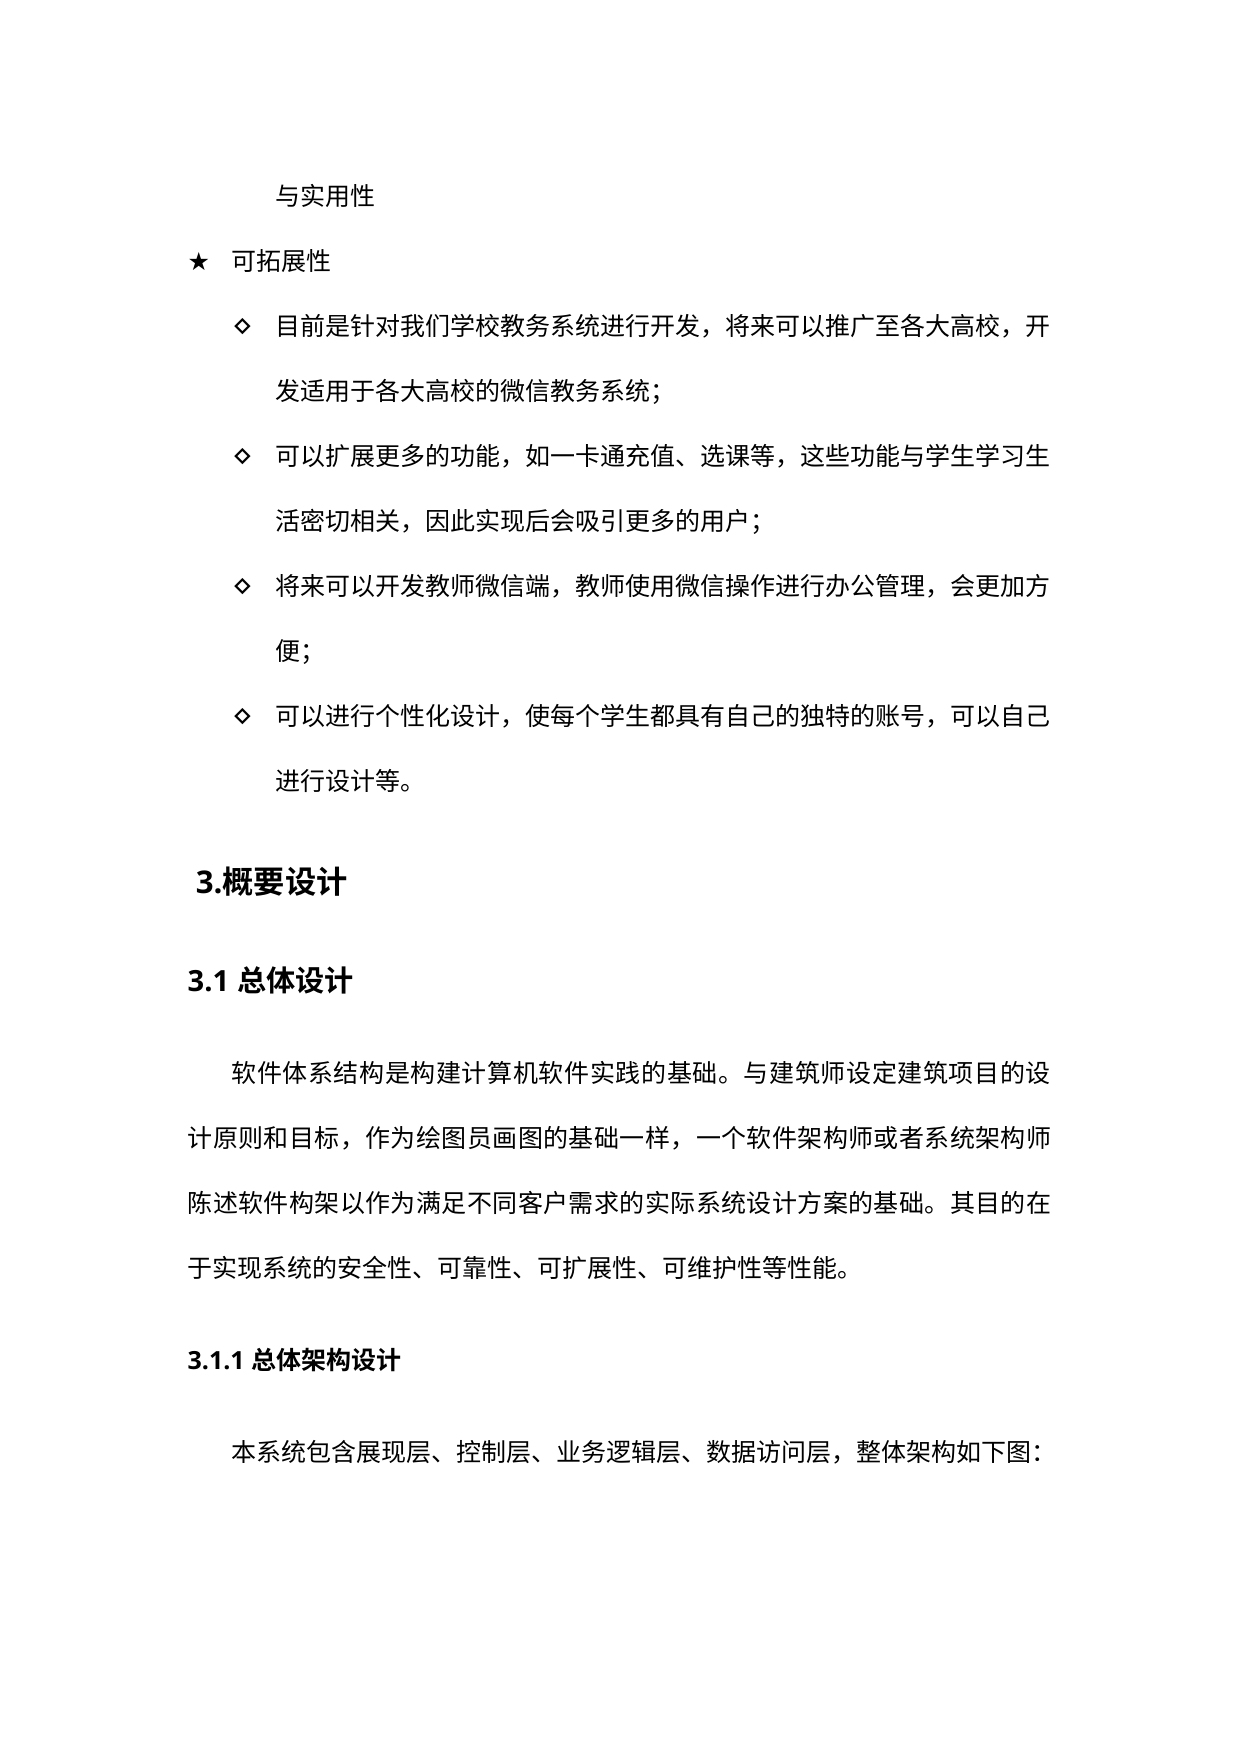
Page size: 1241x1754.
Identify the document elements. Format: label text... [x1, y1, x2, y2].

text 本系统包含展现层、控制层、业务逻辑层、数据访问层，整体架构如下图： [187, 1418, 1053, 1483]
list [231, 162, 1053, 227]
list 可以进行个性化设计，使每个学生都具有自己的独特的账号，可以自己进行设计等。 [231, 682, 1053, 812]
list 目前是针对我们学校教务系统进行开发，将来可以推广至各大高校，开发适用于各大高校的微信教务系统； [231, 292, 1053, 422]
subtitle 3.1 总体设计 [187, 947, 1053, 1012]
list 可拓展性 [187, 227, 1053, 292]
text 软件体系结构是构建计算机软件实践的基础。与建筑师设定建筑项目的设计原则和目标，作为绘图员画图的基础一样，一个软件架构师或者系统架构师陈述软件构架以作为满足不同客户需求的实际系统设计方案的基础。其目的在于实现系统的安全性、可靠性、可扩展性、可维护性等性能。 [187, 1039, 1053, 1299]
list 将来可以开发教师微信端，教师使用微信操作进行办公管理，会更加方便； [231, 552, 1053, 682]
subtitle 3.概要设计 [187, 847, 1053, 912]
subtitle 3.1.1 总体架构设计 [187, 1326, 1053, 1391]
list 可以扩展更多的功能，如一卡通充值、选课等，这些功能与学生学习生活密切相关，因此实现后会吸引更多的用户； [231, 422, 1053, 552]
